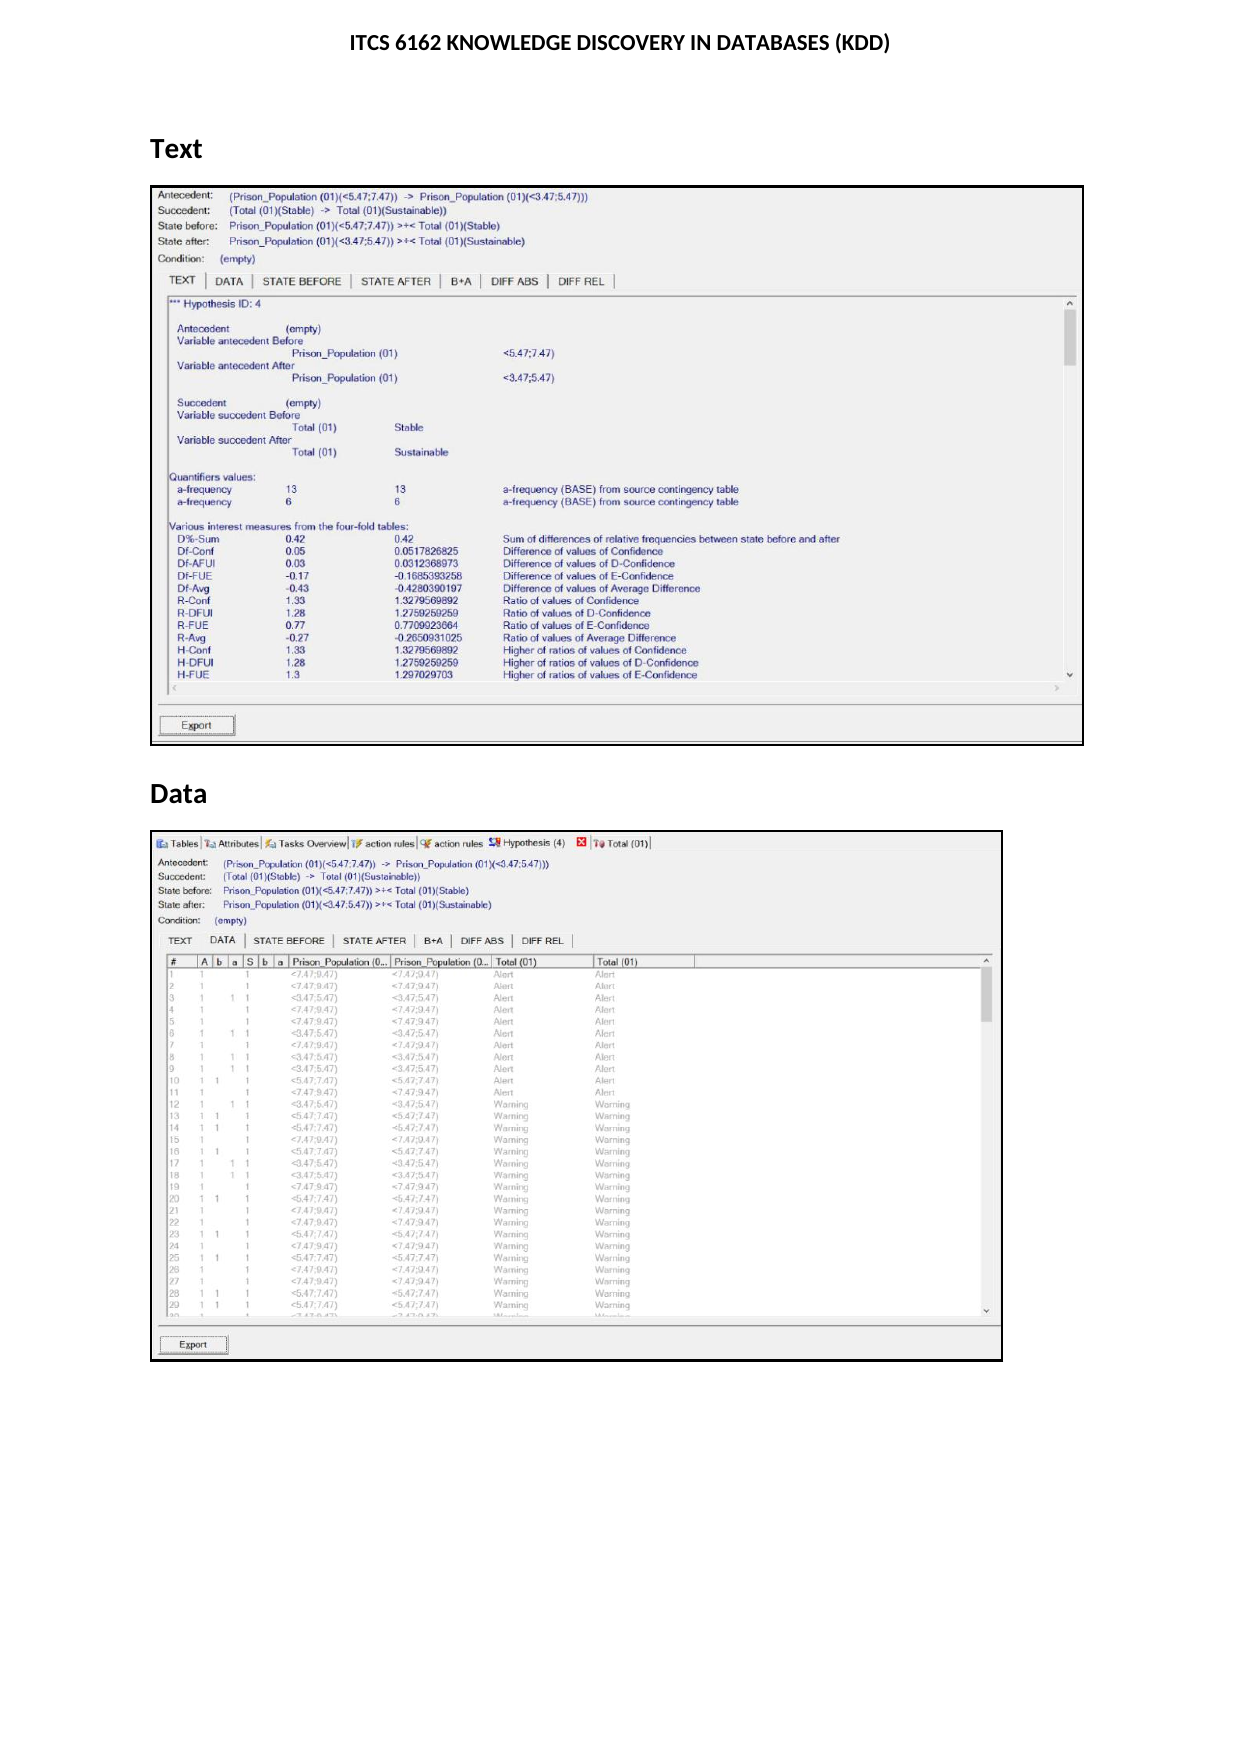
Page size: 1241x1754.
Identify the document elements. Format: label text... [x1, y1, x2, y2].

text Text [150, 130, 1090, 165]
picture [152, 188, 1082, 744]
text Data [150, 775, 1090, 810]
picture [152, 832, 1001, 1359]
